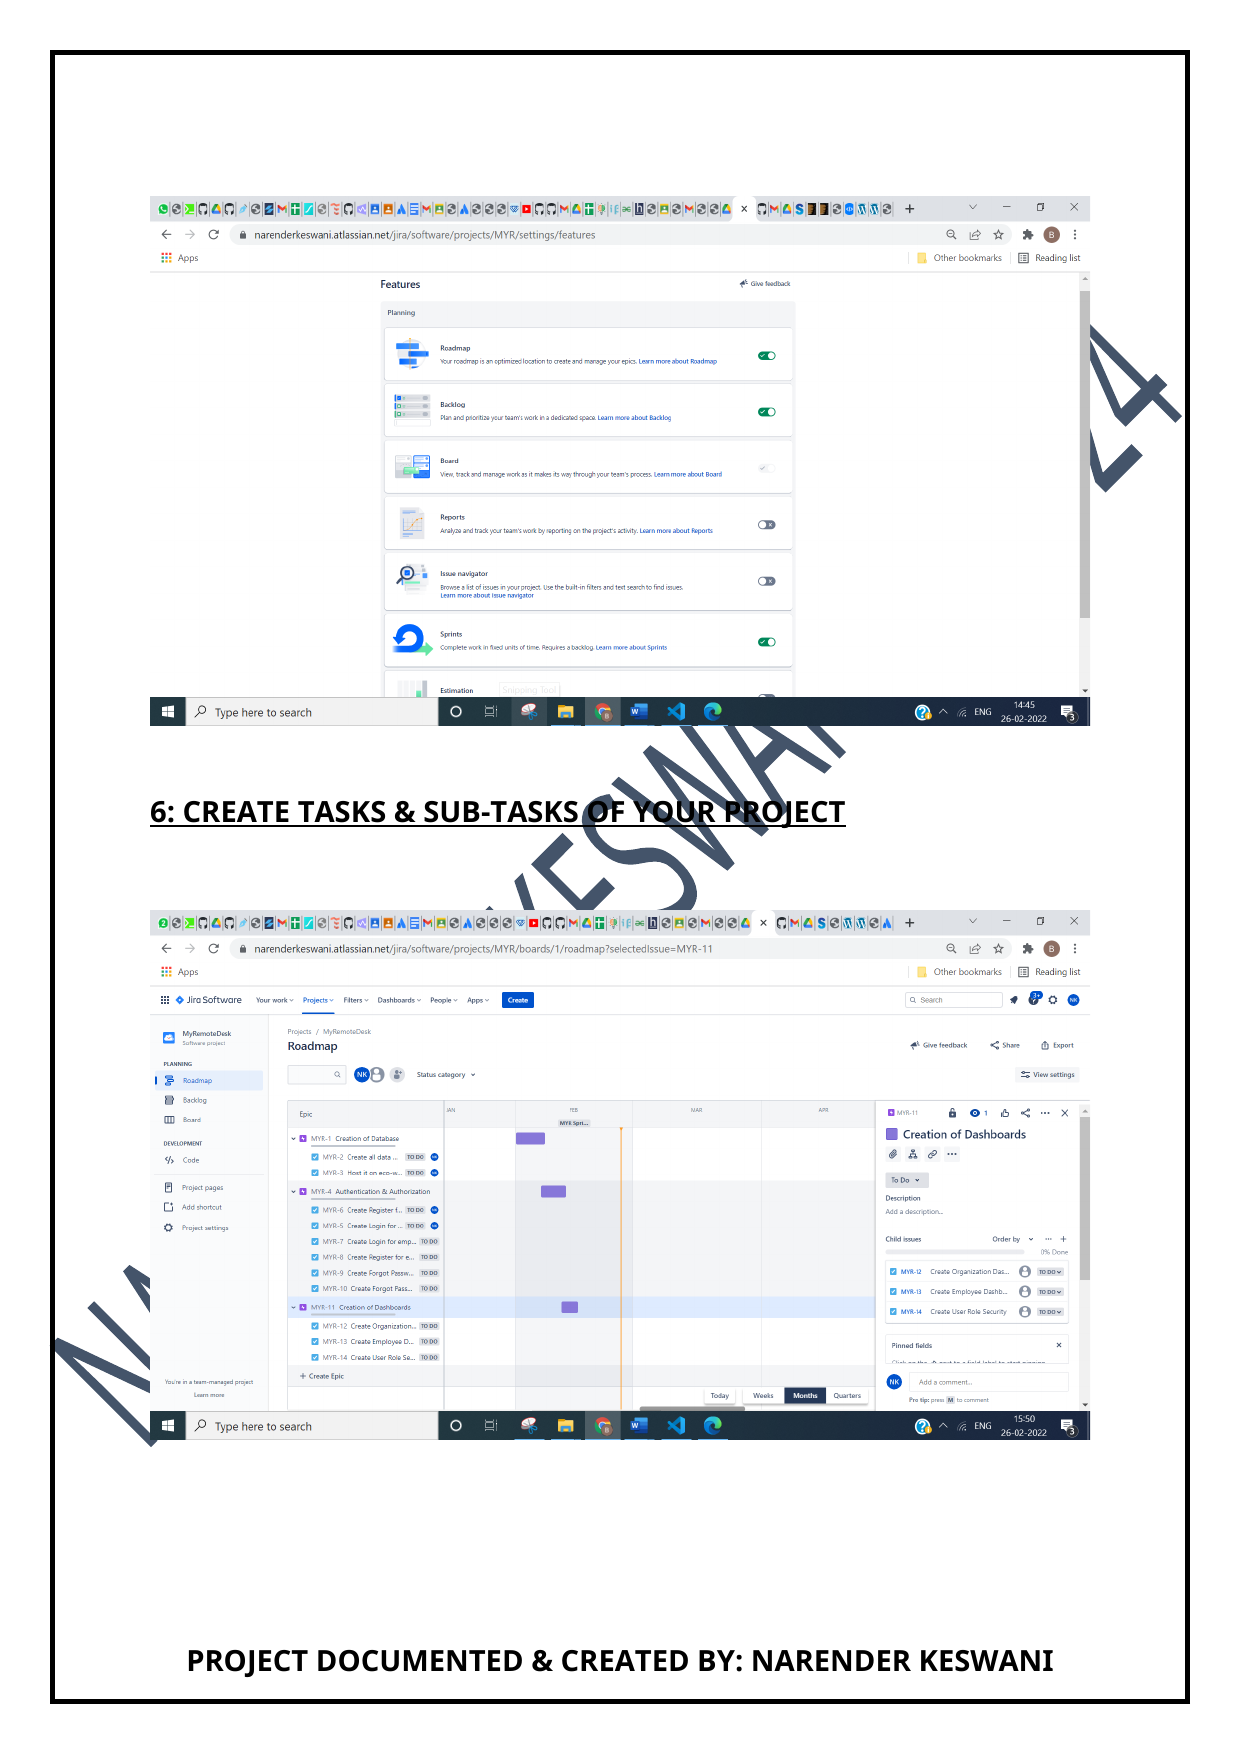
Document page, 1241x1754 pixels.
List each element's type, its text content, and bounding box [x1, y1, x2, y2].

picture [150, 910, 1091, 1440]
text 6: CREATE TASKS & SUB-TASKS OF YOUR PROJECT [150, 791, 1090, 831]
picture [150, 196, 1091, 726]
